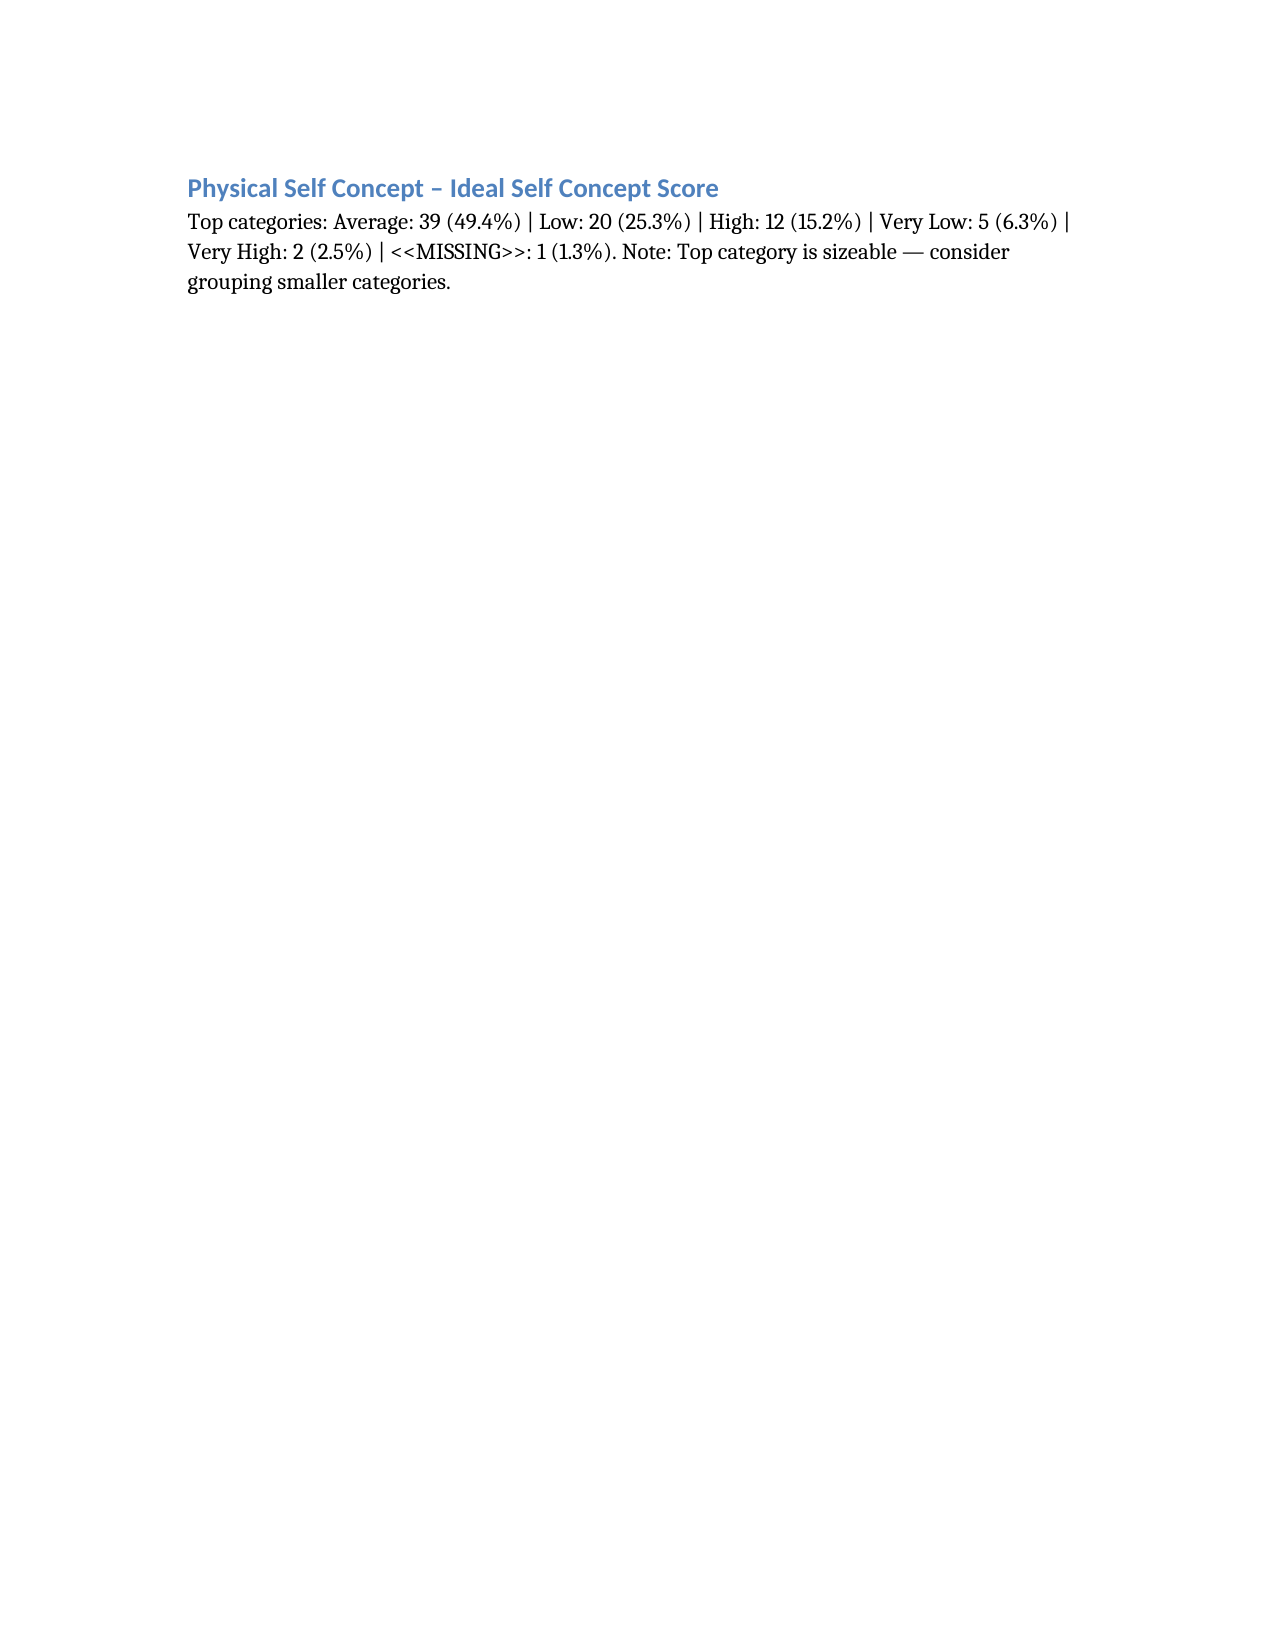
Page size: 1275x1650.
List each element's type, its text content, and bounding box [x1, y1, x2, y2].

subtitle Physical Self Concept – Ideal Self Concept Score [187, 171, 1087, 204]
text Top categories: Average: 39 (49.4%) | Low: 20 (25.3%) | High: 12 (15.2%) | Very Low: 5 (6.3%) | Very High: 2 (2.5%) | <<MISSING>>: 1 (1.3%). Note: Top category is sizeable — consider grouping smaller categories. [187, 209, 1087, 296]
